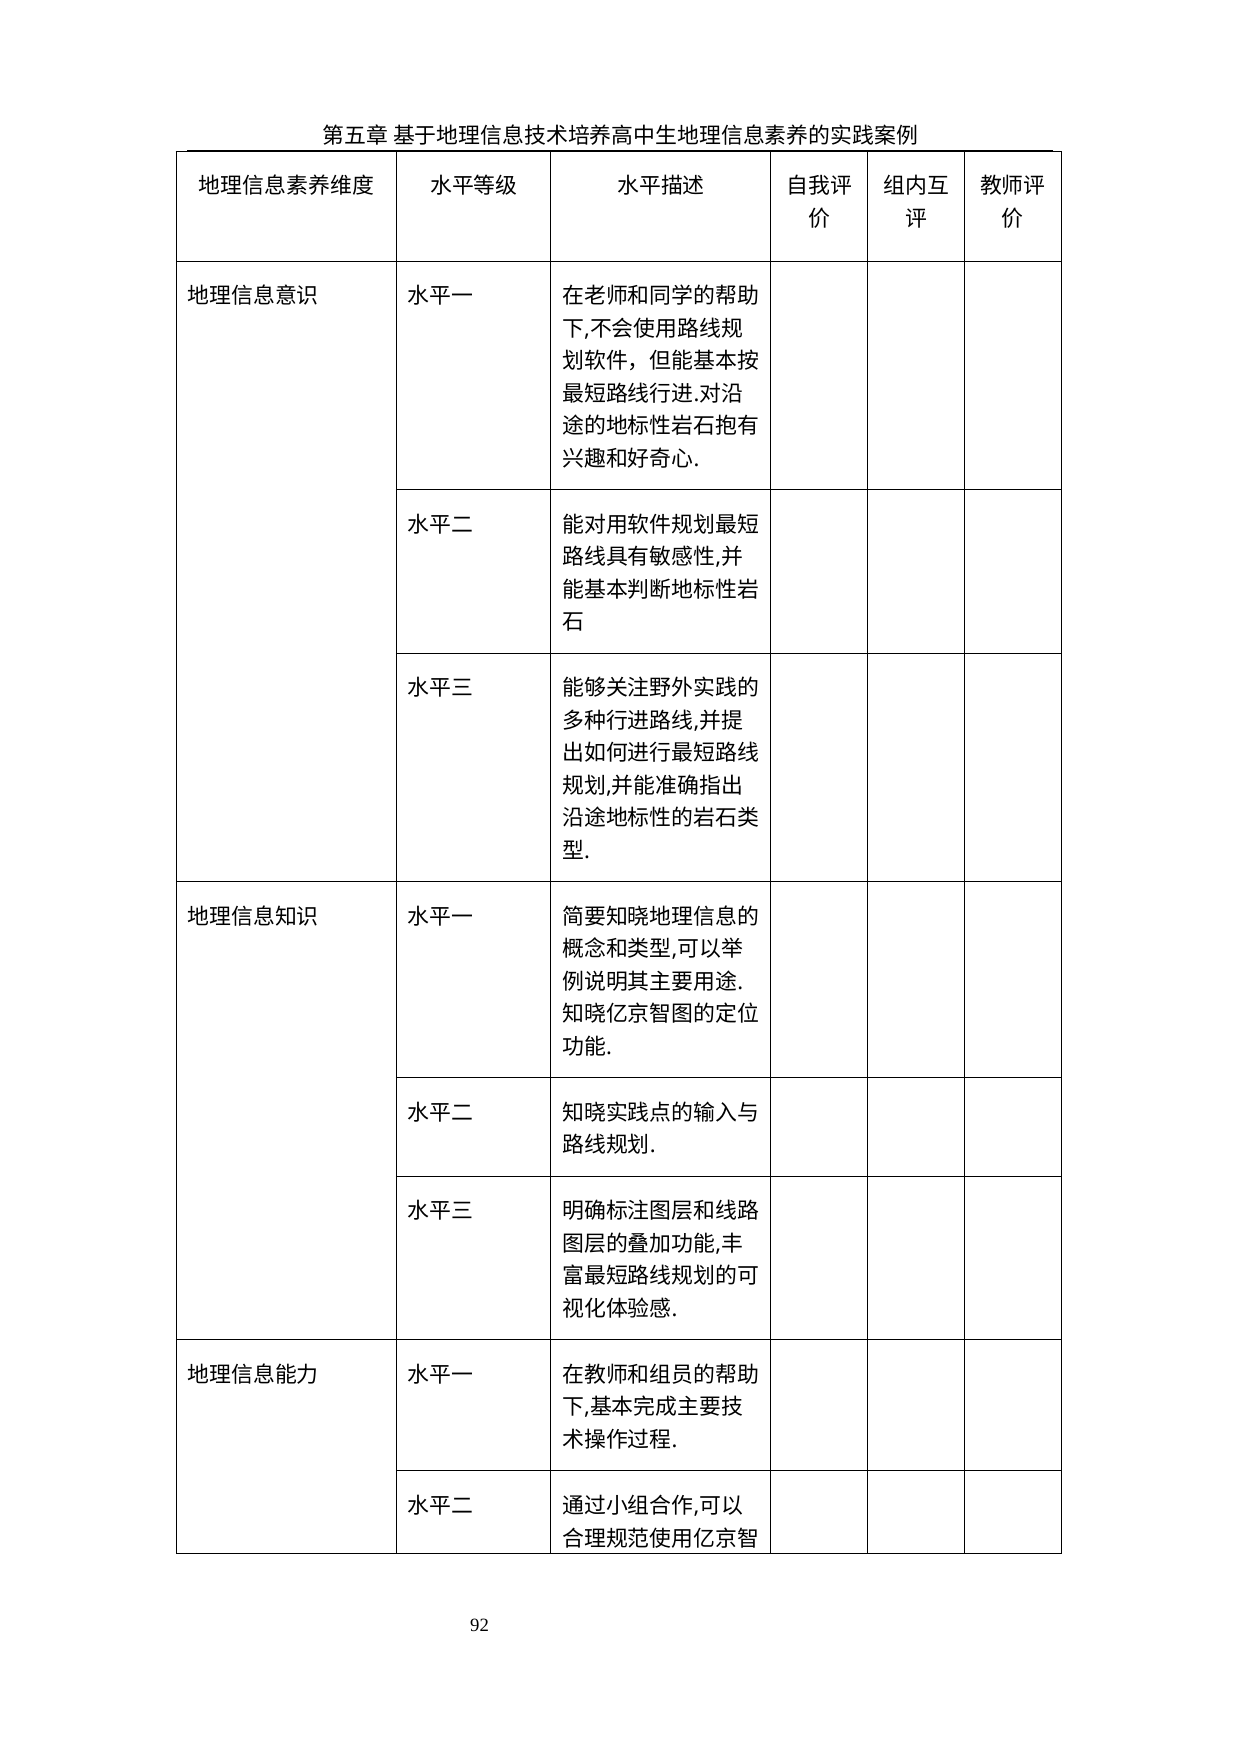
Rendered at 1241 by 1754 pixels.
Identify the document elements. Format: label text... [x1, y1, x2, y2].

table_cell [965, 654, 1061, 881]
table_header 组内互评 [868, 152, 964, 261]
table_cell 明确标注图层和线路图层的叠加功能,丰富最短路线规划的可视化体验感. [551, 1177, 770, 1339]
table_cell 在教师和组员的帮助下,基本完成主要技术操作过程. [551, 1340, 770, 1470]
table_cell [868, 1340, 964, 1470]
table_cell 知晓实践点的输入与路线规划. [551, 1078, 770, 1176]
table_cell 水平二 [397, 1078, 550, 1176]
table_cell [771, 654, 867, 881]
table_cell [965, 1078, 1061, 1176]
table_cell [965, 262, 1061, 489]
table_cell 水平二 [397, 490, 550, 653]
table_cell 能够关注野外实践的多种行进路线,并提出如何进行最短路线规划,并能准确指出沿途地标性的岩石类型. [551, 654, 770, 881]
table_cell [771, 1340, 867, 1470]
table_cell [868, 1177, 964, 1339]
table_cell 水平二 [397, 1471, 550, 1553]
table_cell [771, 490, 867, 653]
table_header 地理信息素养维度 [177, 152, 396, 261]
table_header 水平等级 [397, 152, 550, 261]
table_cell [868, 882, 964, 1077]
table_cell [868, 654, 964, 881]
table_cell 水平一 [397, 882, 550, 1077]
table_cell [868, 262, 964, 489]
table_header 教师评价 [965, 152, 1061, 261]
table_cell [868, 1078, 964, 1176]
table_cell [965, 1471, 1061, 1553]
table_cell [868, 1471, 964, 1553]
table_cell [965, 490, 1061, 653]
table_cell 地理信息意识 [177, 262, 396, 881]
table_cell 地理信息能力 [177, 1340, 396, 1553]
table_cell [771, 262, 867, 489]
table_cell 简要知晓地理信息的概念和类型,可以举例说明其主要用途.知晓亿京智图的定位功能. [551, 882, 770, 1077]
table_cell 水平三 [397, 1177, 550, 1339]
table_cell [771, 882, 867, 1077]
table_header 水平描述 [551, 152, 770, 261]
table_cell [771, 1177, 867, 1339]
table_header 自我评价 [771, 152, 867, 261]
table_cell 水平三 [397, 654, 550, 881]
table_cell [965, 1340, 1061, 1470]
table_cell 在老师和同学的帮助下,不会使用路线规划软件，但能基本按最短路线行进.对沿途的地标性岩石抱有兴趣和好奇心. [551, 262, 770, 489]
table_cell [551, 1471, 770, 1553]
table_cell 水平一 [397, 1340, 550, 1470]
table_cell [965, 882, 1061, 1077]
table_cell [965, 1177, 1061, 1339]
table_cell [868, 490, 964, 653]
table_cell 水平一 [397, 262, 550, 489]
table_cell 地理信息知识 [177, 882, 396, 1339]
table_cell [771, 1471, 867, 1553]
table_cell 能对用软件规划最短路线具有敏感性,并能基本判断地标性岩石 [551, 490, 770, 653]
table_cell [771, 1078, 867, 1176]
